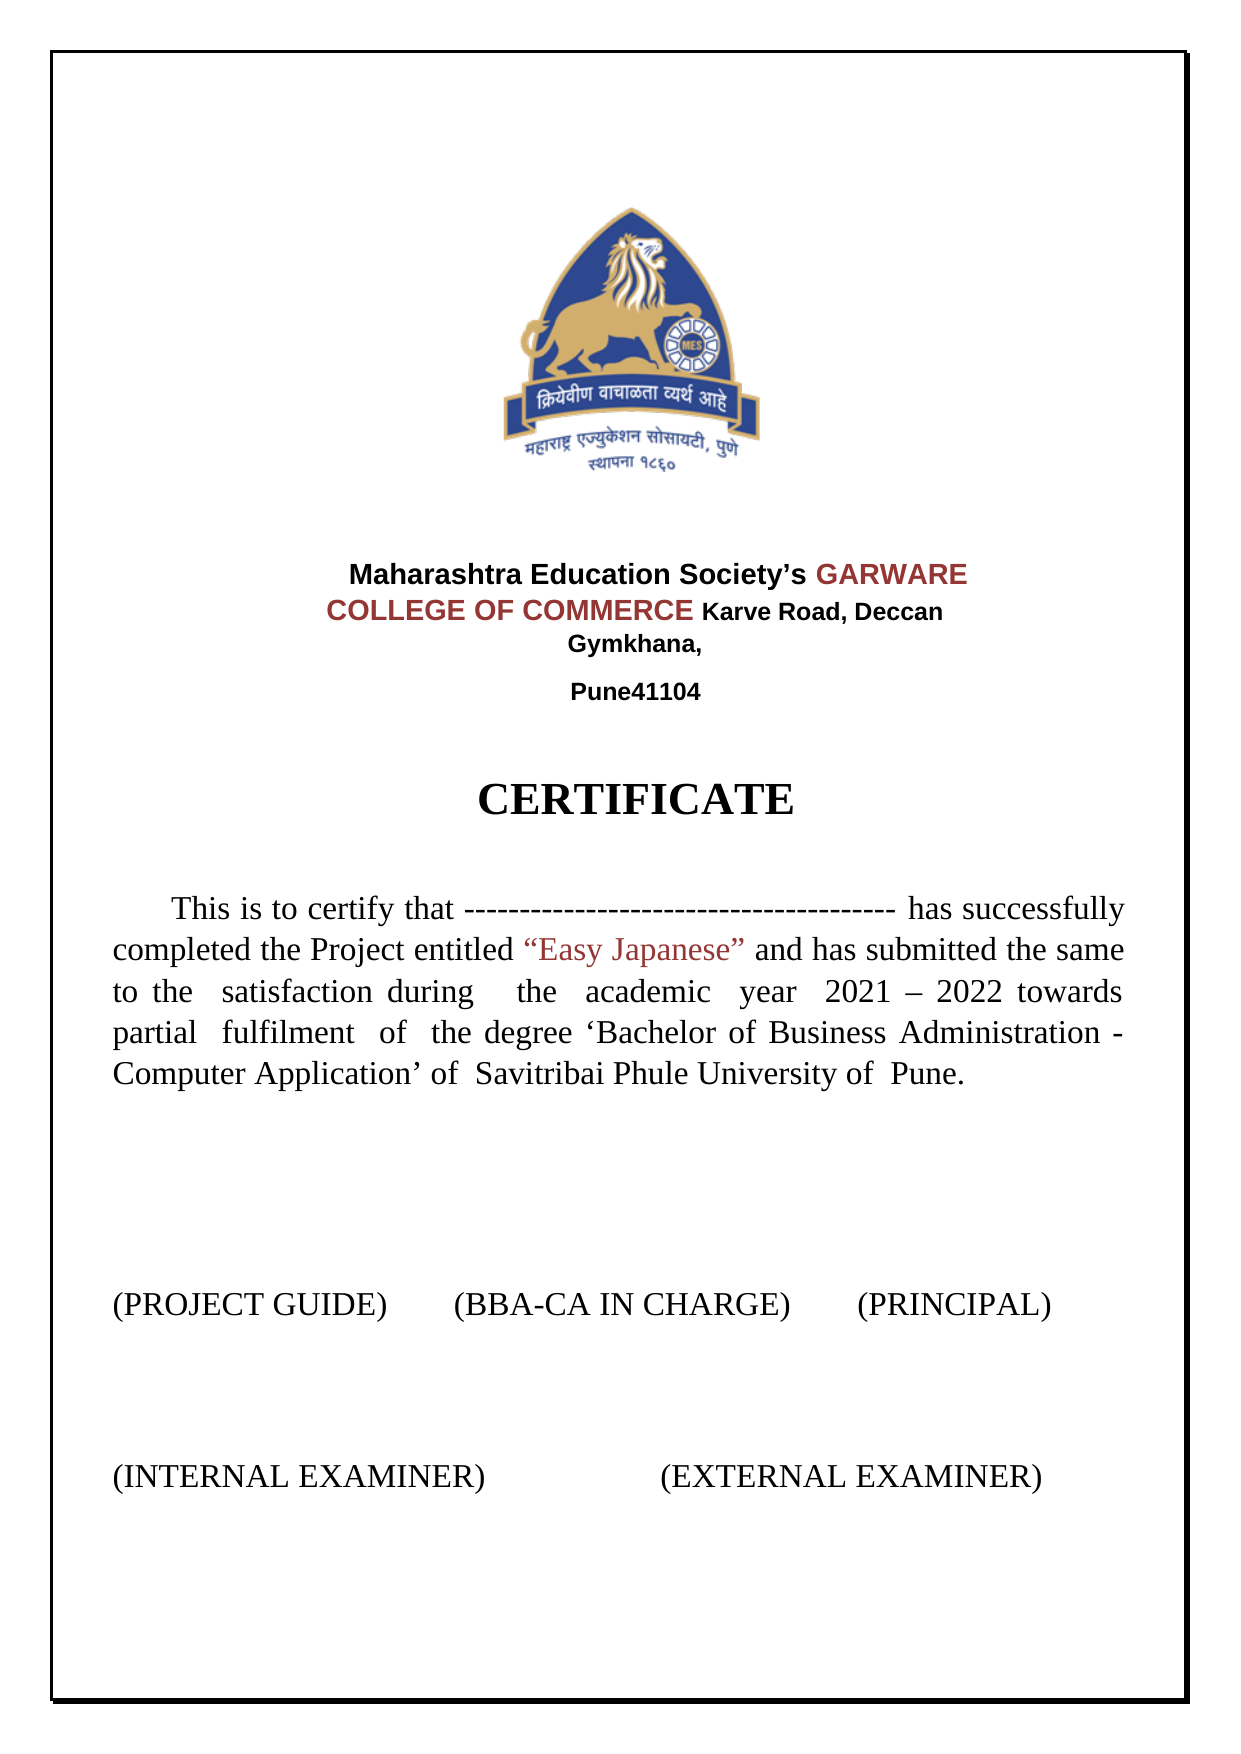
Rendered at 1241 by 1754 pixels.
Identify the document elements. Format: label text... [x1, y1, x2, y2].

picture [503, 207, 760, 472]
text (PROJECT GUIDE) (BBA-CA IN CHARGE) (PRINCIPAL) [112, 1284, 1125, 1322]
text (INTERNAL EXAMINER) (EXTERNAL EXAMINER) [112, 1457, 1125, 1495]
text Pune41104 [528, 677, 743, 705]
text Maharashtra Education Society’s GARWARE COLLEGE OF COMMERCE Karve Road, Deccan Gymkhana, [300, 557, 969, 658]
text CERTIFICATE [112, 772, 1125, 825]
text This is to certify that --------------------------------------- has successfully completed the Project entitled “Easy Japanese” and has submitted the same to the satisfaction during the academic year 2021 – 2022 towards partial fulfilment of the degree ‘Bachelor of Business Administration -Computer Application’ of Savitribai Phule University of Pune. [112, 888, 1125, 1092]
